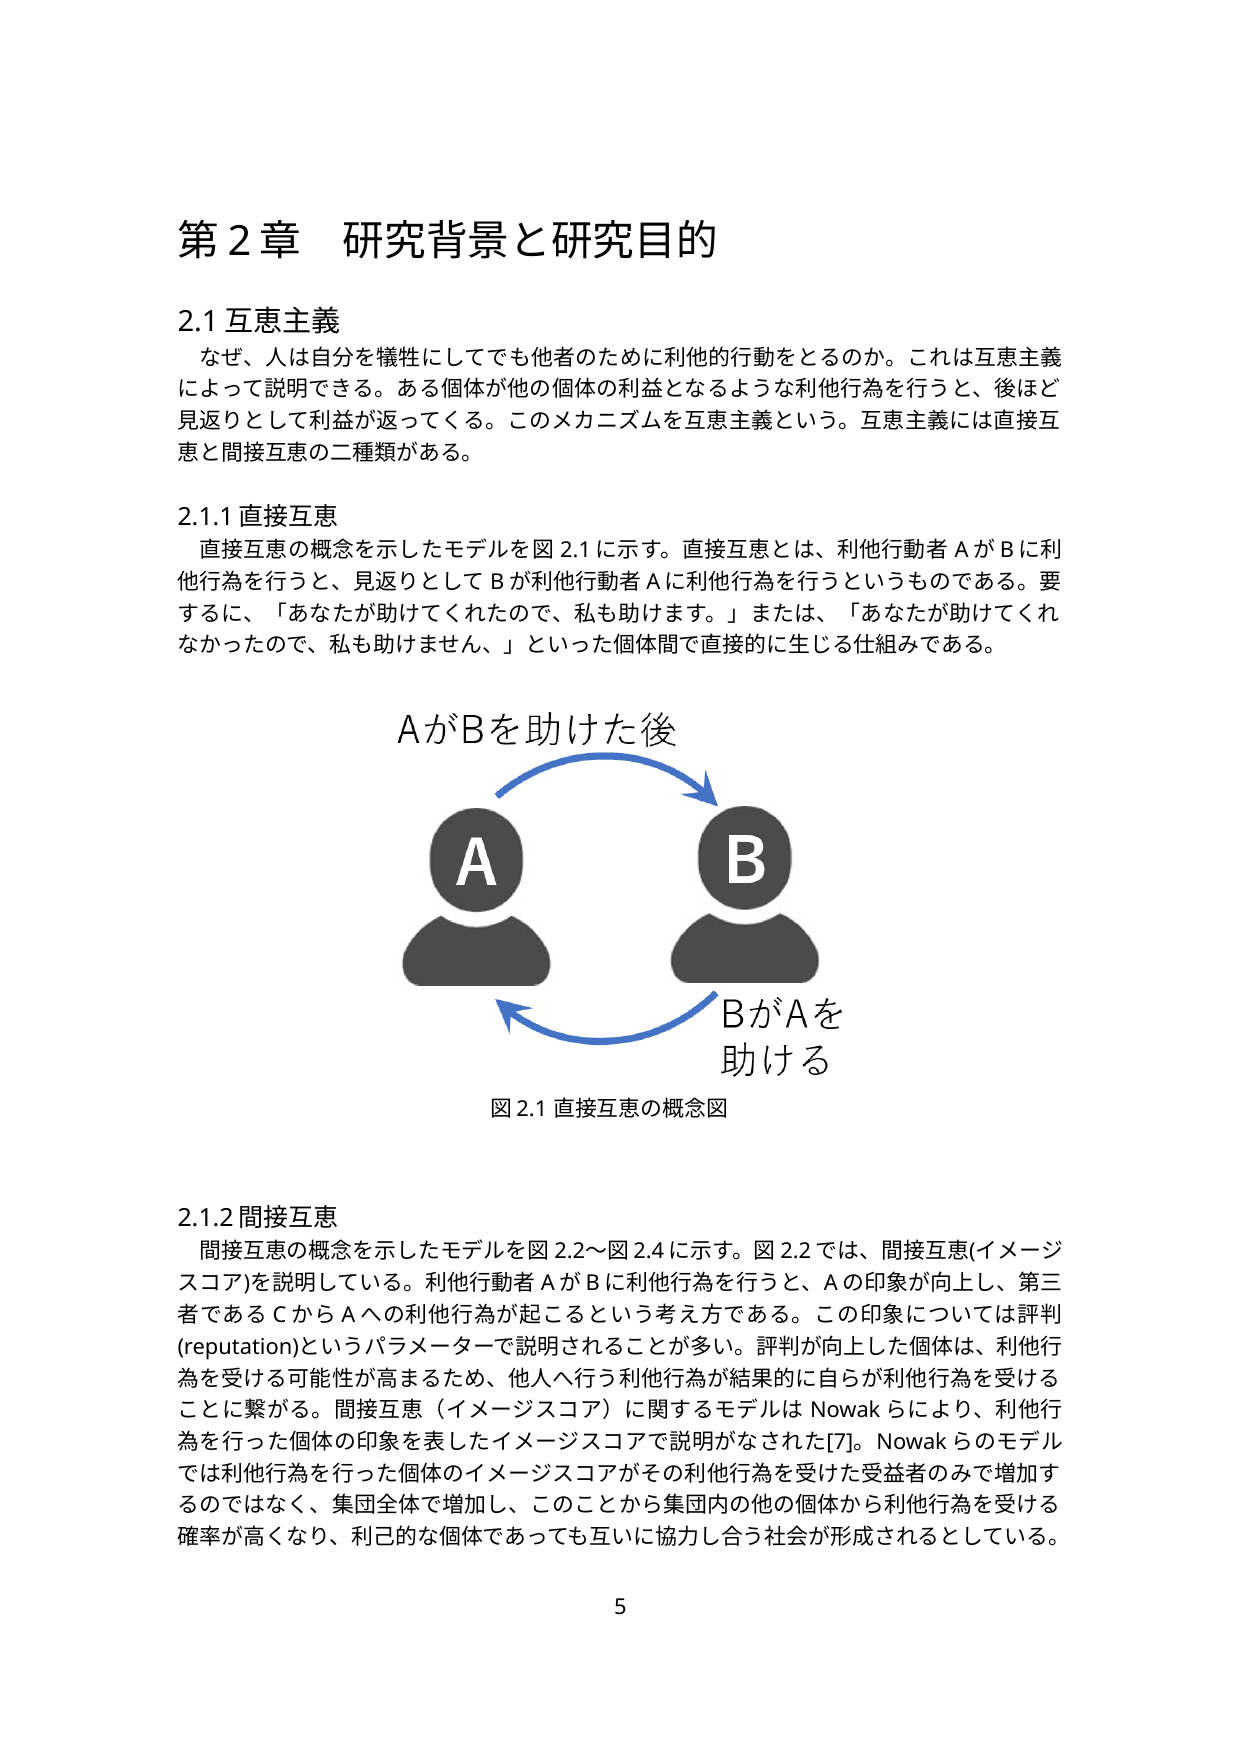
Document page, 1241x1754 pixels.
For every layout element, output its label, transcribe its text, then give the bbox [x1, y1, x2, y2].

text 間接互恵の概念を示したモデルを図2.2～図2.4に示す。図2.2では、間接互恵(イメージスコア)を説明している。利他行動者AがBに利他行為を行うと、Aの印象が向上し、第三者であるCからAへの利他行為が起こるという考え方である。この印象については評判(reputation)というパラメーターで説明されることが多い。評判が向上した個体は、利他行為を受ける可能性が高まるため、他人へ行う利他行為が結果的に自らが利他行為を受けることに繋がる。間接互恵（イメージスコア）に関するモデルはNowakらにより、利他行為を行った個体の印象を表したイメージスコアで説明がなされた[7]。Nowakらのモデルでは利他行為を行った個体のイメージスコアがその利他行為を受けた受益者のみで増加するのではなく、集団全体で増加し、このことから集団内の他の個体から利他行為を受ける確率が高くなり、利己的な個体であっても互いに協力し合う社会が形成されるとしている。 [177, 1233, 1063, 1551]
picture [383, 701, 857, 1084]
text 第2章 研究背景と研究目的 [177, 207, 1063, 267]
text 直接互恵の概念を示したモデルを図2.1に示す。直接互恵とは、利他行動者AがBに利他行為を行うと、見返りとしてBが利他行動者Aに利他行為を行うというものである。要するに、「あなたが助けてくれたので、私も助けます。」または、「あなたが助けてくれなかったので、私も助けません、」といった個体間で直接的に生じる仕組みである。 [177, 532, 1063, 659]
text 2.1.2間接互恵 [177, 1197, 1063, 1233]
text なぜ、人は自分を犠牲にしてでも他者のために利他的行動をとるのか。これは互恵主義によって説明できる。ある個体が他の個体の利益となるような利他行為を行うと、後ほど見返りとして利益が返ってくる。このメカニズムを互恵主義という。互恵主義には直接互恵と間接互恵の二種類がある。 [177, 339, 1063, 466]
text 2.1互恵主義 [177, 297, 1063, 339]
text 2.1.1直接互恵 [177, 496, 1063, 532]
